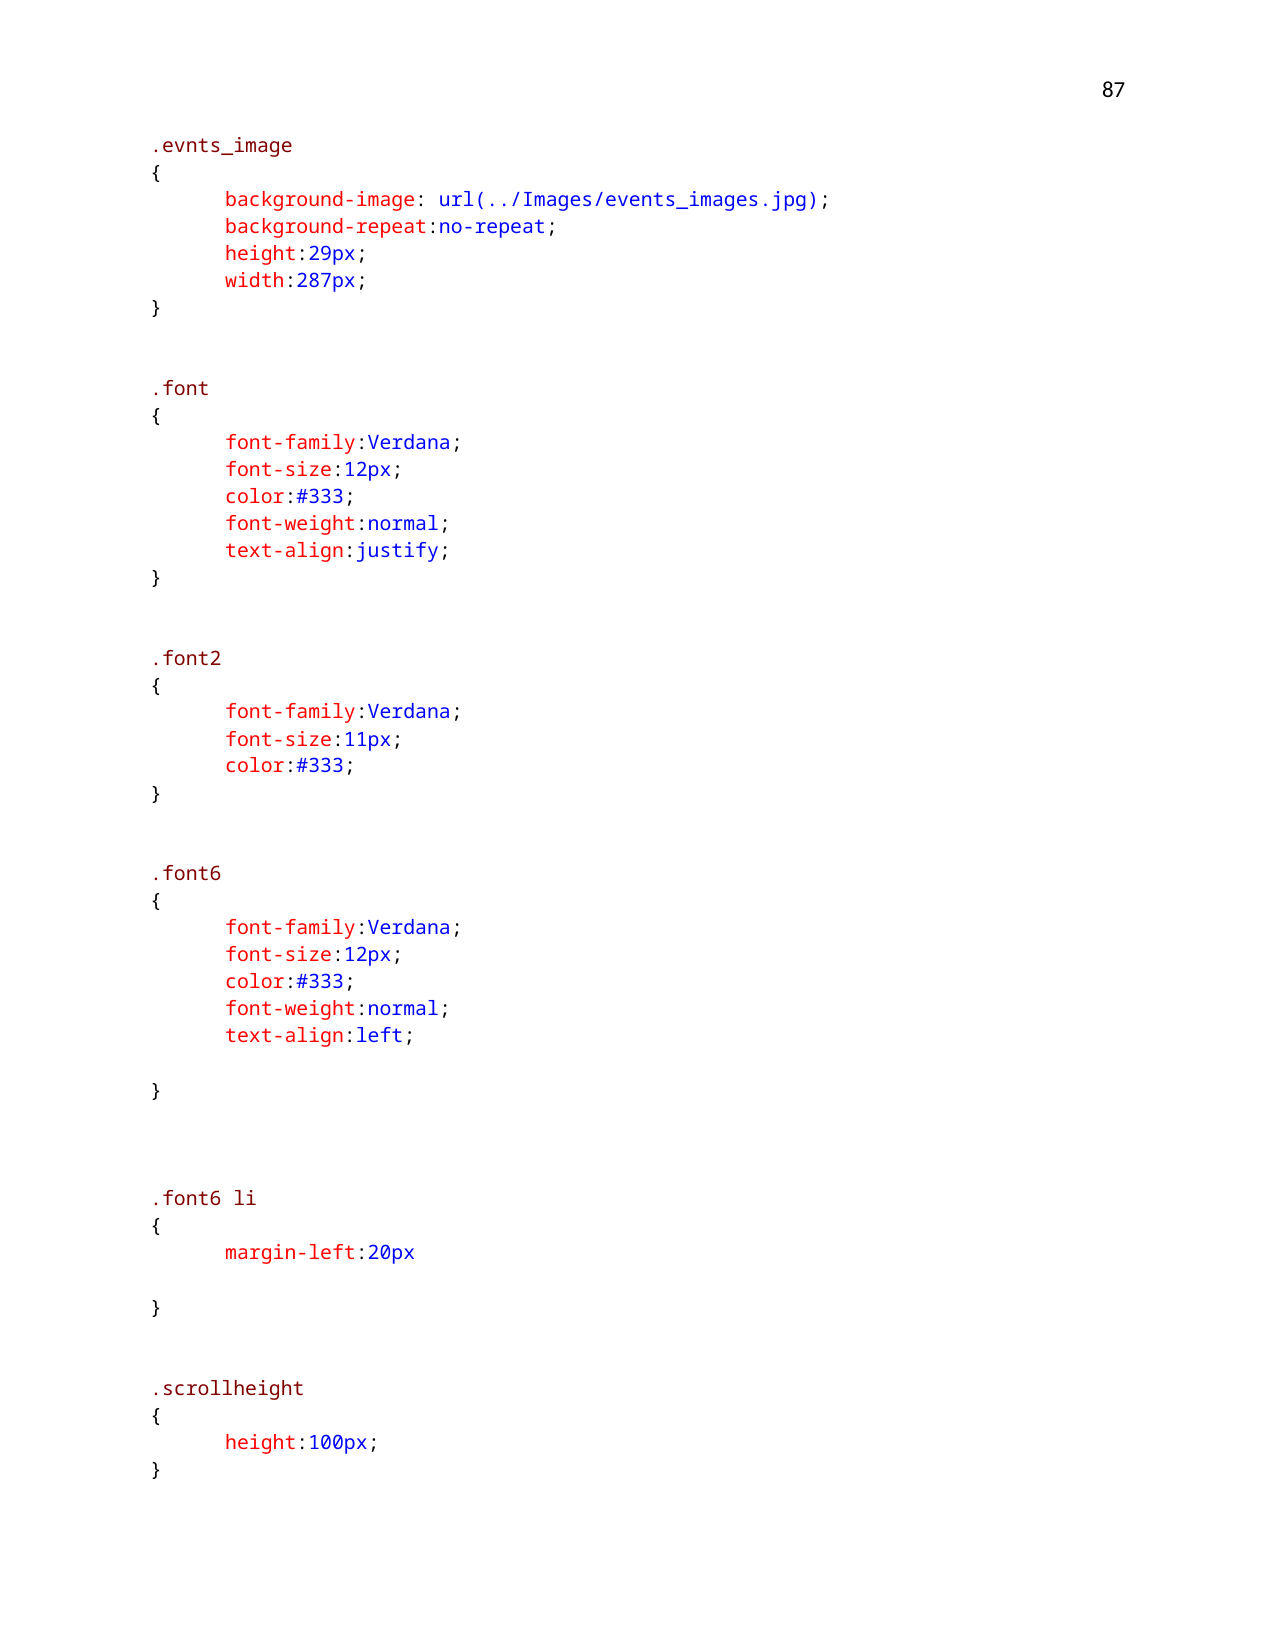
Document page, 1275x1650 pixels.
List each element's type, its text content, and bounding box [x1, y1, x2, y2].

text height:29px; [150, 239, 1125, 266]
text font-family:Verdana; [150, 914, 1125, 941]
text font-size:12px; [150, 941, 1125, 968]
text height:100px; [150, 1428, 1125, 1455]
text { [150, 887, 1125, 914]
text font-family:Verdana; [150, 428, 1125, 455]
text margin-left:20px [150, 1238, 1125, 1265]
text color:#333; [150, 968, 1125, 994]
text } [150, 779, 1125, 806]
text } [150, 1077, 1125, 1103]
text font-size:12px; [150, 455, 1125, 482]
text font-weight:normal; [150, 509, 1125, 536]
text color:#333; [150, 482, 1125, 509]
text .font [150, 374, 1125, 401]
text } [150, 1455, 1125, 1482]
text text-align:left; [150, 1022, 1125, 1048]
text } [150, 293, 1125, 320]
text .font6 [150, 860, 1125, 887]
text font-weight:normal; [150, 994, 1125, 1022]
text .font2 [150, 644, 1125, 671]
text { [150, 671, 1125, 698]
text { [150, 158, 1125, 185]
text } [150, 563, 1125, 590]
text { [150, 1211, 1125, 1238]
text background-image: url(../Images/events_images.jpg); [150, 185, 1125, 212]
text .scrollheight [150, 1374, 1125, 1401]
text { [150, 1401, 1125, 1428]
text .font6 li [150, 1184, 1125, 1211]
text .evnts_image [150, 131, 1125, 158]
text { [150, 401, 1125, 428]
text font-family:Verdana; [150, 698, 1125, 725]
text width:287px; [150, 266, 1125, 293]
text color:#333; [150, 752, 1125, 779]
text } [150, 1293, 1125, 1320]
text background-repeat:no-repeat; [150, 212, 1125, 239]
text text-align:justify; [150, 536, 1125, 563]
text font-size:11px; [150, 725, 1125, 752]
